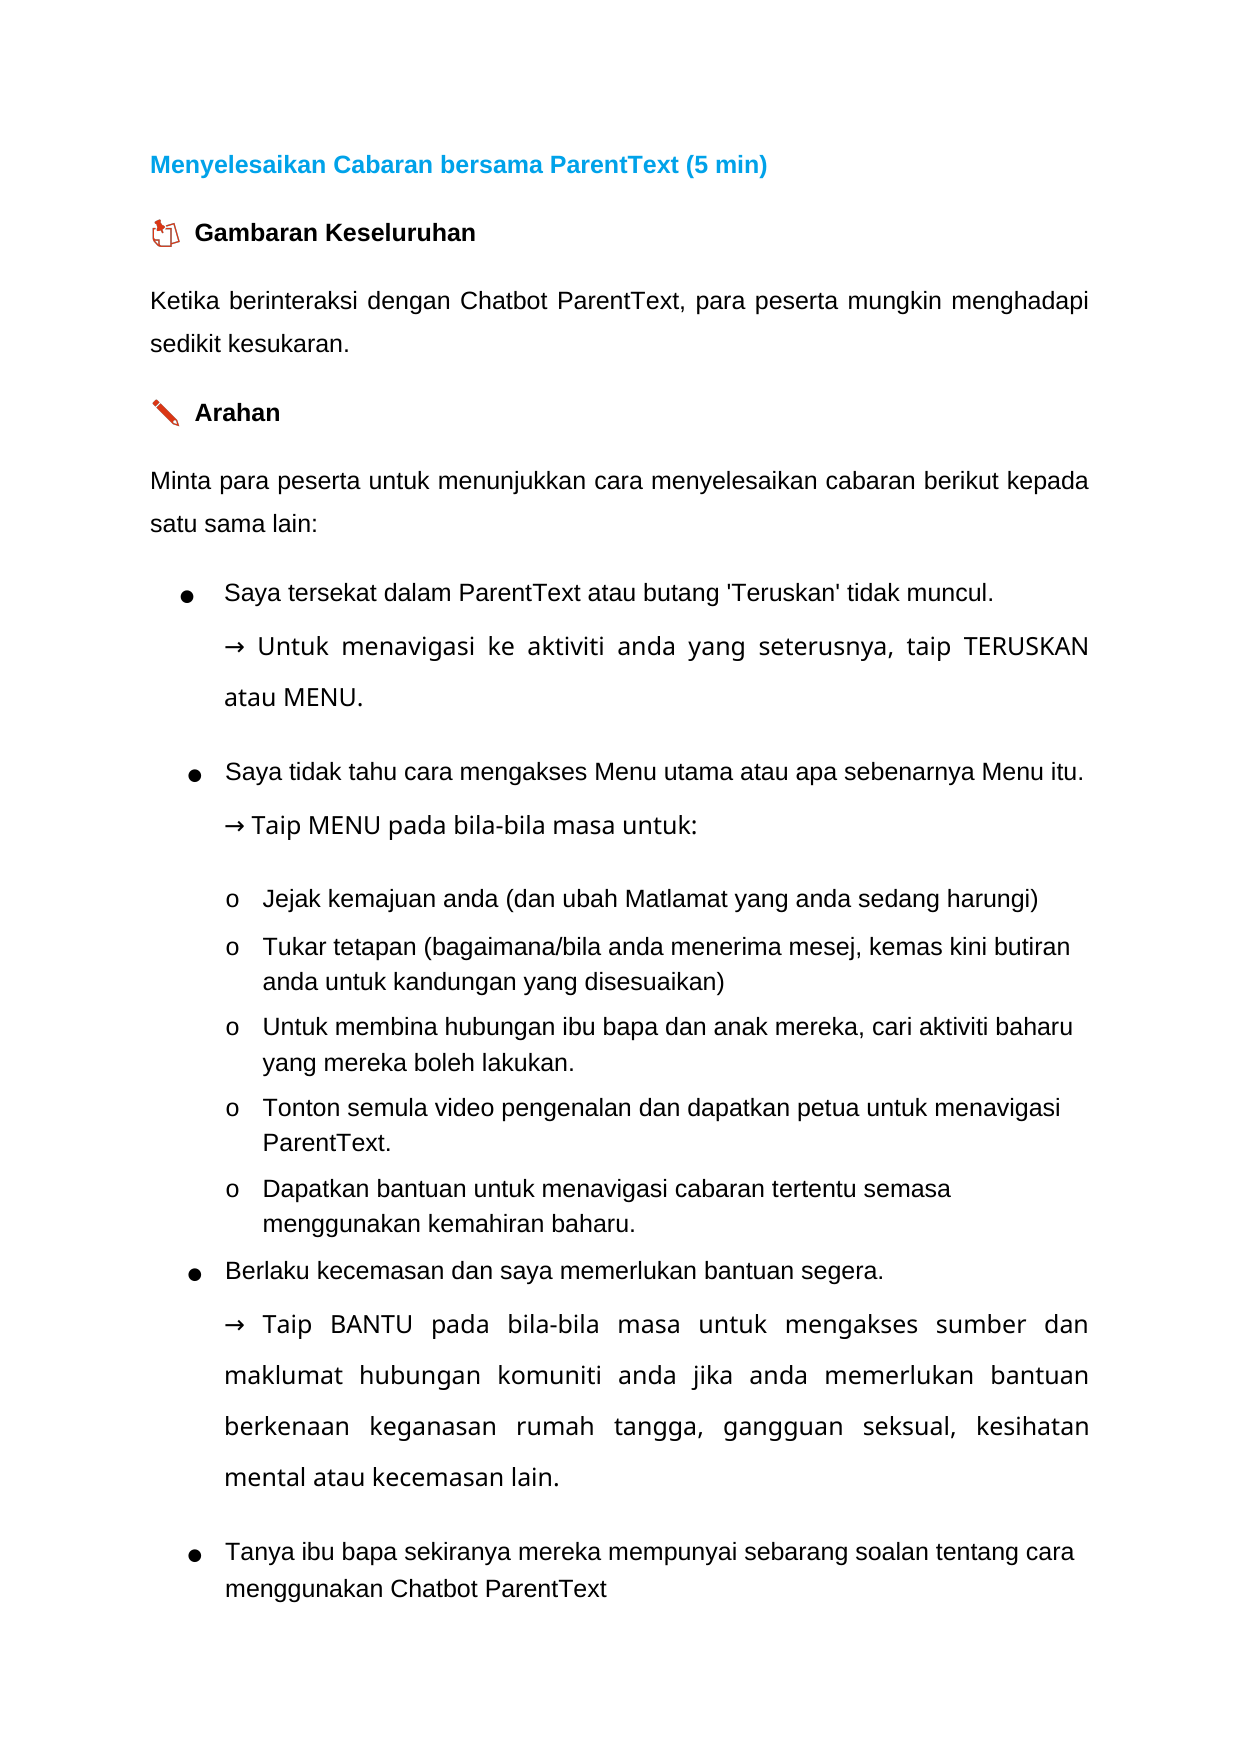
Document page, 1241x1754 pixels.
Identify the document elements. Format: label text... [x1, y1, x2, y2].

text Ketika berinteraksi dengan Chatbot ParentText, para peserta mungkin menghadapi sedikit kesukaran. [150, 286, 1090, 358]
list Tonton semula video pengenalan dan dapatkan petua untuk menavigasi ParentText. [225, 1093, 1090, 1157]
picture [150, 397, 182, 429]
list Saya tersekat dalam ParentText atau butang 'Teruskan' tidak muncul. [179, 577, 1090, 611]
list Jejak kemajuan anda (dan ubah Matlamat yang anda sedang harungi) [225, 883, 1090, 914]
list Saya tidak tahu cara mengakses Menu utama atau apa sebenarnya Menu itu. [187, 756, 1090, 790]
list Tukar tetapan (bagaimana/bila anda menerima mesej, kemas kini butiran anda untuk kandungan yang disesuaikan) [225, 932, 1090, 996]
picture [150, 218, 182, 250]
text Menyelesaikan Cabaran bersama ParentText (5 min) [150, 150, 1090, 179]
text Gambaran Keseluruhan [194, 218, 1090, 247]
list Berlaku kecemasan dan saya memerlukan bantuan segera. [187, 1254, 1090, 1289]
list Tanya ibu bapa sekiranya mereka mempunyai sebarang soalan tentang cara menggunakan Chatbot ParentText [187, 1535, 1090, 1603]
list Untuk membina hubungan ibu bapa dan anak mereka, cari aktiviti baharu yang mereka boleh lakukan. [225, 1012, 1090, 1076]
text Arahan [194, 397, 1090, 426]
text Minta para peserta untuk menunjukkan cara menyelesaikan cabaran berikut kepada satu sama lain: [150, 466, 1090, 537]
list Dapatkan bantuan untuk menavigasi cabaran tertentu semasa menggunakan kemahiran baharu. [225, 1174, 1090, 1238]
